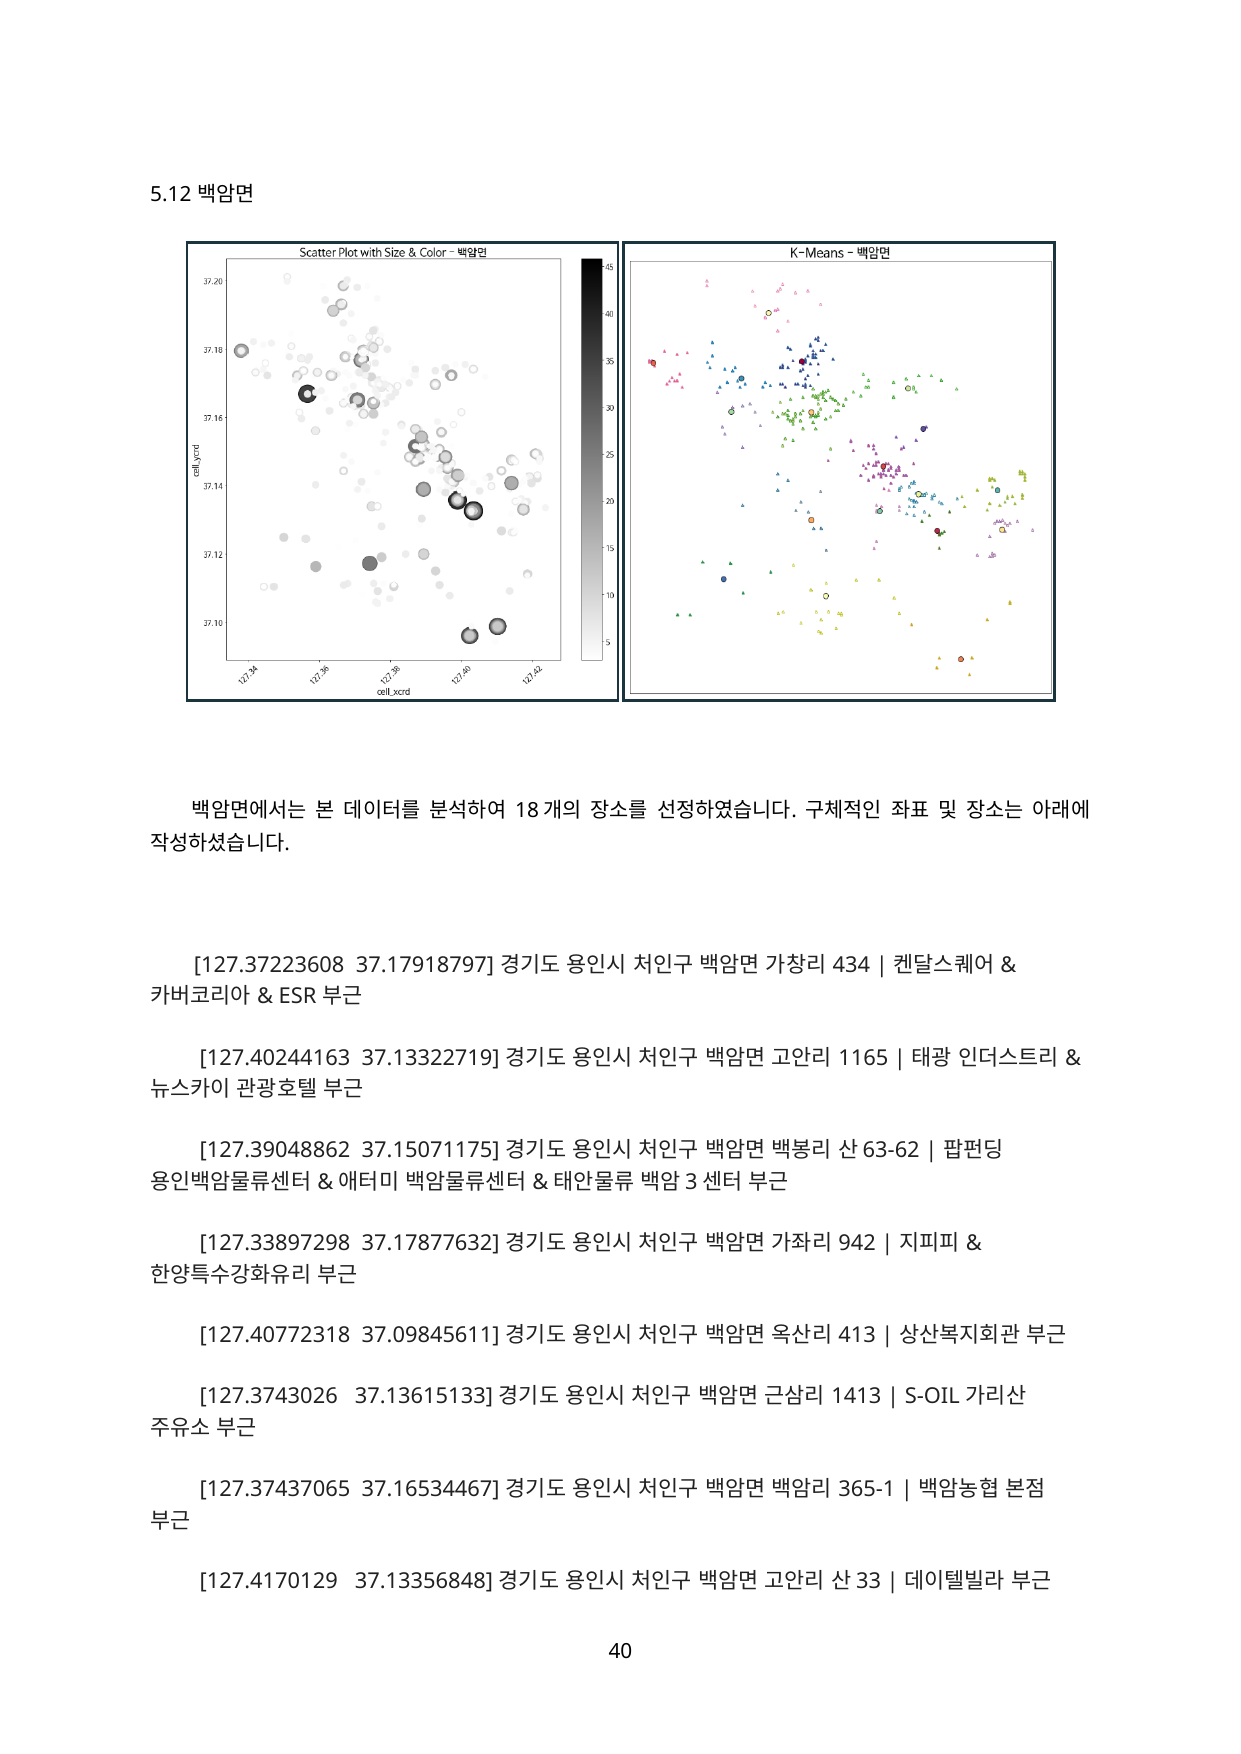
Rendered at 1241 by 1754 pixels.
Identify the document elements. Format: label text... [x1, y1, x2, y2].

picture [188, 244, 617, 699]
subtitle 5.12 백암면 [150, 177, 1090, 207]
text [127.4170129 37.13356848] 경기도 용인시 처인구 백암면 고안리 산33 | 데이텔빌라 부근 [150, 1563, 1090, 1595]
text [127.39048862 37.15071175] 경기도 용인시 처인구 백암면 백봉리 산63-62 | 팝펀딩 용인백암물류센터 & 애터미 백암물류센터 & 태안물류 백암3센터 부근 [788, 1132, 1090, 1196]
text [127.40244163 37.13322719] 경기도 용인시 처인구 백암면 고안리 1165 | 태광 인더스트리 & 뉴스카이 관광호텔 부근 [150, 1039, 1090, 1103]
text [127.39048862 37.15071175] 경기도 용인시 처인구 백암면 백봉리 산63-62 | 팝펀딩 용인백암물류센터 & 애터미 백암물류센터 & 태안물류 백암3센터 부근 [150, 1132, 506, 1164]
text [127.40772318 37.09845611] 경기도 용인시 처인구 백암면 옥산리 413 | 상산복지회관 부근 [150, 1317, 1090, 1349]
text [127.33897298 37.17877632] 경기도 용인시 처인구 백암면 가좌리 942 | 지피피 & 한양특수강화유리 부근 [357, 1225, 1090, 1288]
text [127.3743026 37.13615133] 경기도 용인시 처인구 백암면 근삼리 1413 | S-OIL 가리산 주유소 부근 [257, 1378, 1090, 1442]
text [127.37223608 37.17918797] 경기도 용인시 처인구 백암면 가창리 434 | 켄달스퀘어 & 카버코리아 & ESR 부근 [150, 947, 1090, 1010]
text [127.37437065 37.16534467] 경기도 용인시 처인구 백암면 백암리 365-1 | 백암농협 본점 부근 [150, 1471, 1090, 1534]
text 백암면에서는 본 데이터를 분석하여 18개의 장소를 선정하였습니다. 구체적인 좌표 및 장소는 아래에 작성하셨습니다. [150, 793, 1090, 856]
picture [625, 244, 1053, 699]
text [127.3743026 37.13615133] 경기도 용인시 처인구 백암면 근삼리 1413 | S-OIL 가리산 주유소 부근 [150, 1378, 499, 1410]
text [127.33897298 37.17877632] 경기도 용인시 처인구 백암면 가좌리 942 | 지피피 & 한양특수강화유리 부근 [150, 1225, 506, 1257]
